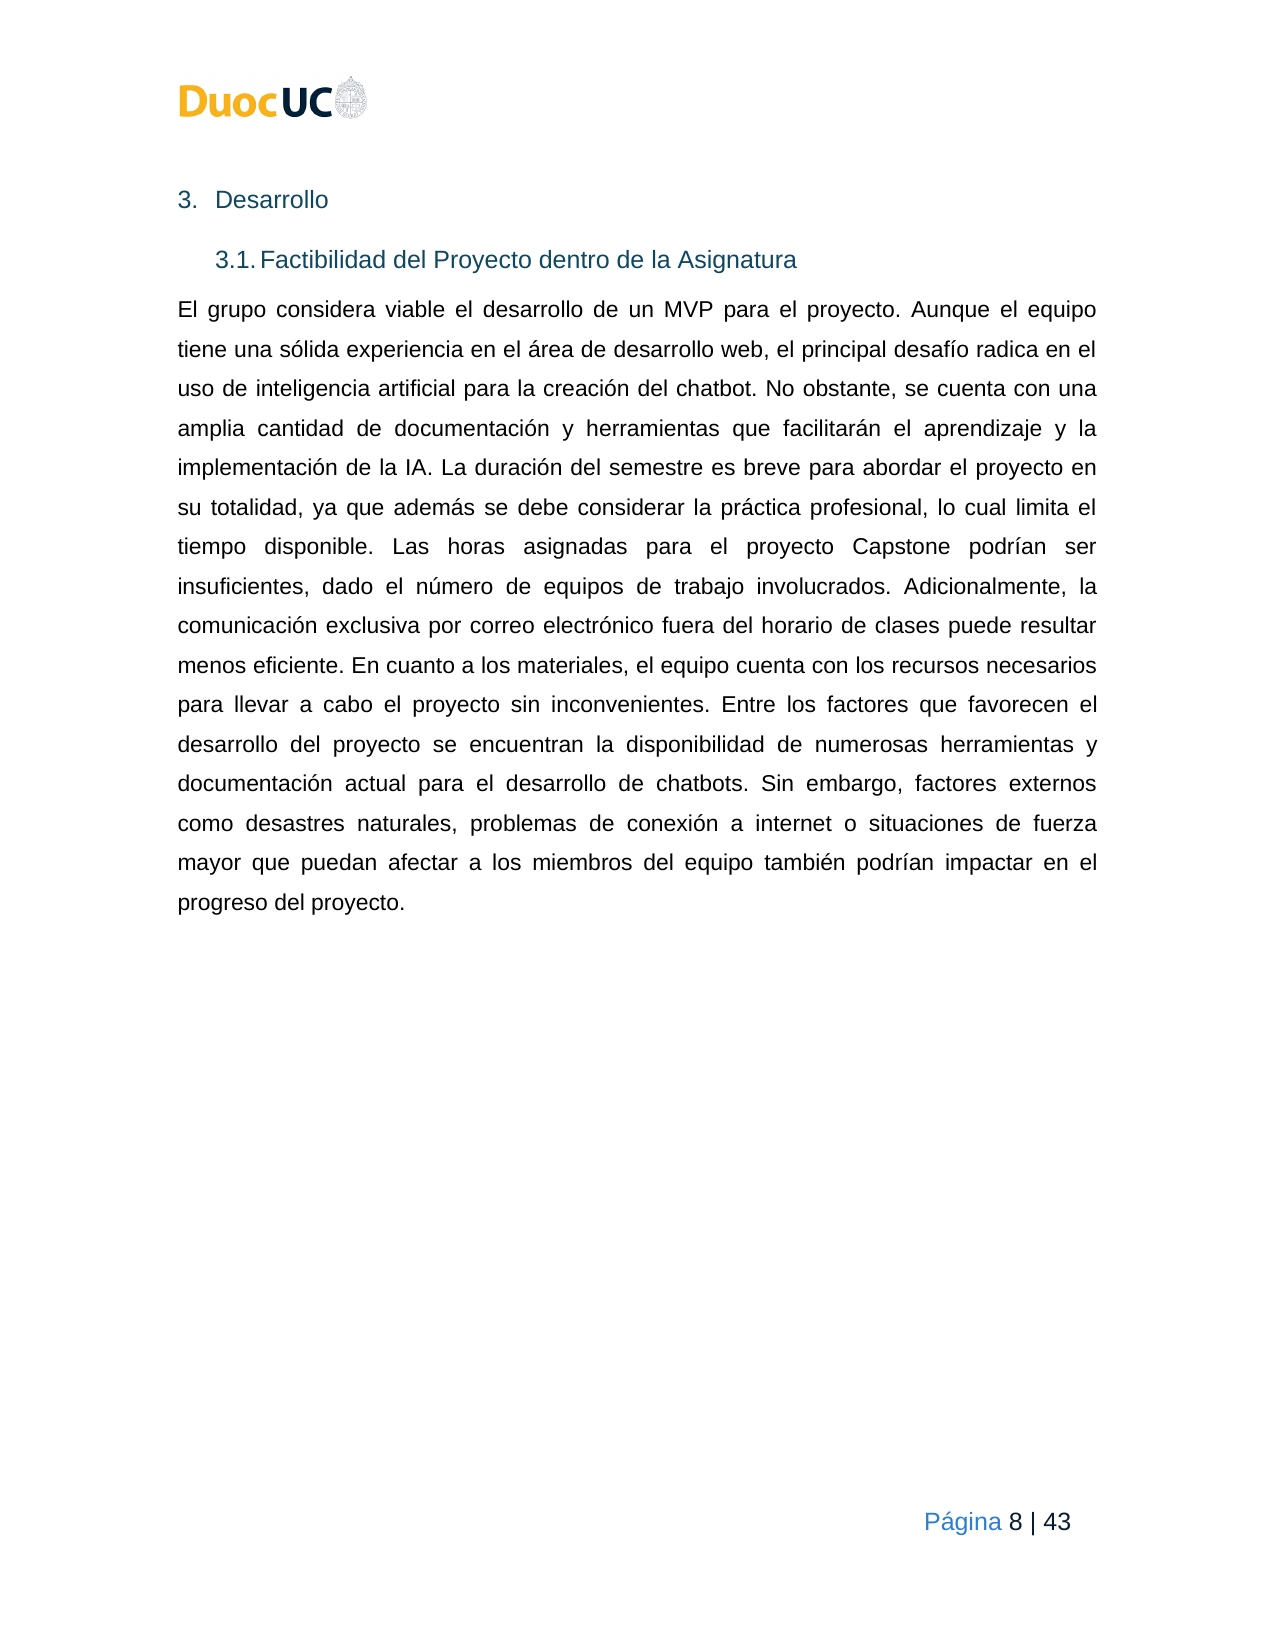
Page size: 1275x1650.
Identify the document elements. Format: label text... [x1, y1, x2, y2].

picture [177, 73, 368, 121]
subtitle Factibilidad del Proyecto dentro de la Asignatura [215, 245, 1098, 274]
subtitle Desarrollo [177, 185, 1098, 214]
text El grupo considera viable el desarrollo de un MVP para el proyecto. Aunque el equipo tiene una sólida experiencia en el área de desarrollo web, el principal desafío radica en el uso de inteligencia artificial para la creación del chatbot. No obstante, se cuenta con una amplia cantidad de documentación y herramientas que facilitarán el aprendizaje y la implementación de la IA. La duración del semestre es breve para abordar el proyecto en su totalidad, ya que además se debe considerar la práctica profesional, lo cual limita el tiempo disponible. Las horas asignadas para el proyecto Capstone podrían ser insuficientes, dado el número de equipos de trabajo involucrados. Adicionalmente, la comunicación exclusiva por correo electrónico fuera del horario de clases puede resultar menos eficiente. En cuanto a los materiales, el equipo cuenta con los recursos necesarios para llevar a cabo el proyecto sin inconvenientes. Entre los factores que favorecen el desarrollo del proyecto se encuentran la disponibilidad de numerosas herramientas y documentación actual para el desarrollo de chatbots. Sin embargo, factores externos como desastres naturales, problemas de conexión a internet o situaciones de fuerza mayor que puedan afectar a los miembros del equipo también podrían impactar en el progreso del proyecto. [177, 296, 1098, 915]
